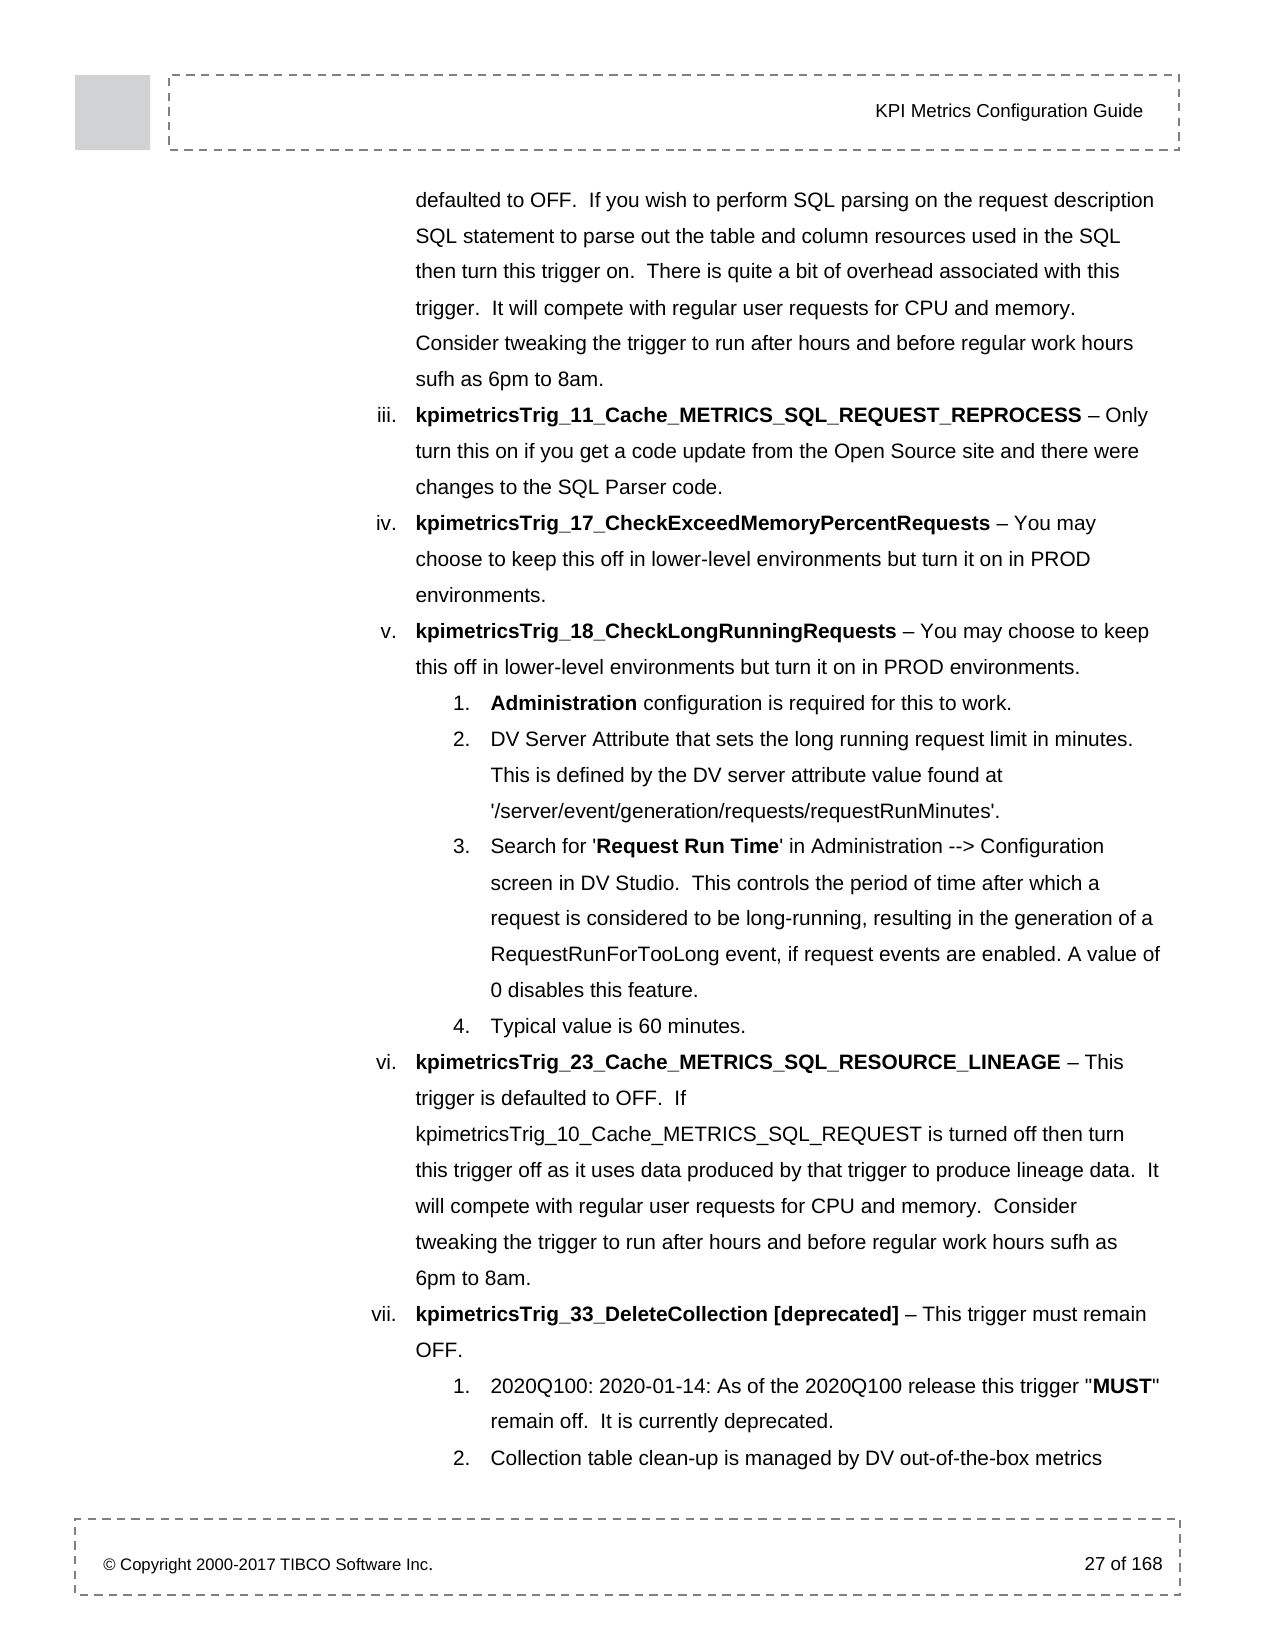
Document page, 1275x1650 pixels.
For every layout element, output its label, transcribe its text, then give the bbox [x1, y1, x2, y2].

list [453, 1445, 1162, 1469]
list Administration configuration is required for this to work. [453, 691, 1162, 714]
list kpimetricsTrig_33_DeleteCollection [deprecated] – This trigger must remain OFF. [397, 1302, 1162, 1361]
list DV Server Attribute that sets the long running request limit in minutes. This is defined by the DV server attribute value found at '/server/event/generation/requests/requestRunMinutes'. [453, 727, 1162, 822]
list Typical value is 60 minutes. [453, 1014, 1162, 1038]
list kpimetricsTrig_11_Cache_METRICS_SQL_REQUEST_REPROCESS – Only turn this on if you get a code update from the Open Source site and there were changes to the SQL Parser code. [397, 403, 1162, 499]
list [397, 187, 1162, 391]
list 2020Q100: 2020-01-14: As of the 2020Q100 release this trigger "MUST" remain off. It is currently deprecated. [453, 1373, 1162, 1433]
list kpimetricsTrig_17_CheckExceedMemoryPercentRequests – You may choose to keep this off in lower-level environments but turn it on in PROD environments. [397, 511, 1162, 607]
list kpimetricsTrig_23_Cache_METRICS_SQL_RESOURCE_LINEAGE – This trigger is defaulted to OFF. If kpimetricsTrig_10_Cache_METRICS_SQL_REQUEST is turned off then turn this trigger off as it uses data produced by that trigger to produce lineage data. It will compete with regular user requests for CPU and memory. Consider tweaking the trigger to run after hours and before regular work hours sufh as 6pm to 8am. [397, 1050, 1162, 1289]
list kpimetricsTrig_18_CheckLongRunningRequests – You may choose to keep this off in lower-level environments but turn it on in PROD environments. [397, 619, 1162, 679]
list Search for 'Request Run Time' in Administration --> Configuration screen in DV Studio. This controls the period of time after which a request is considered to be long-running, resulting in the generation of a RequestRunForTooLong event, if request events are enabled. A value of 0 disables this feature. [453, 834, 1162, 1002]
